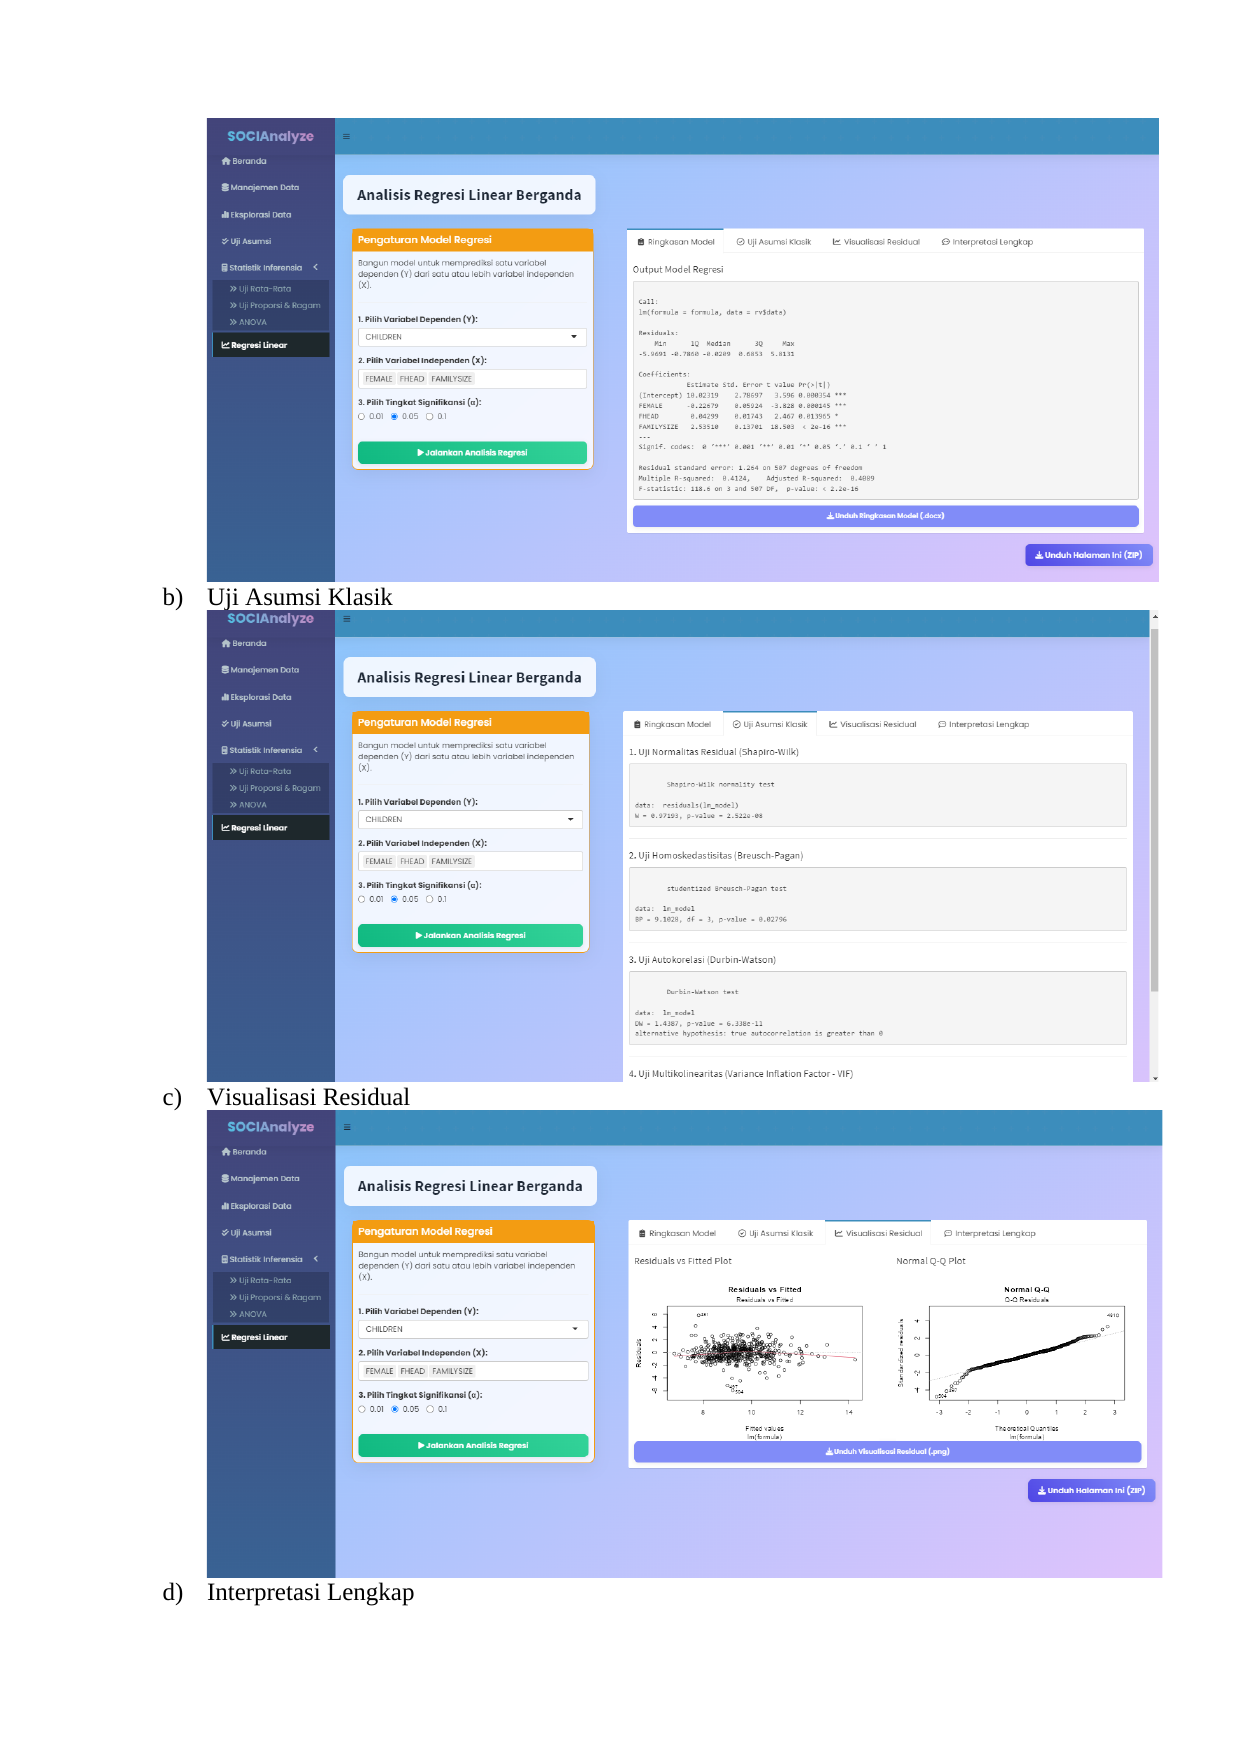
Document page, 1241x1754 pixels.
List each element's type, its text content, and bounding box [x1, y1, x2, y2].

picture [206, 118, 1159, 582]
picture [206, 610, 1159, 1082]
picture [206, 1110, 1163, 1578]
list Visualisasi Residual [162, 1082, 1122, 1111]
list Uji Asumsi Klasik [162, 582, 1122, 611]
list Interpretasi Lengkap [162, 1577, 1122, 1606]
